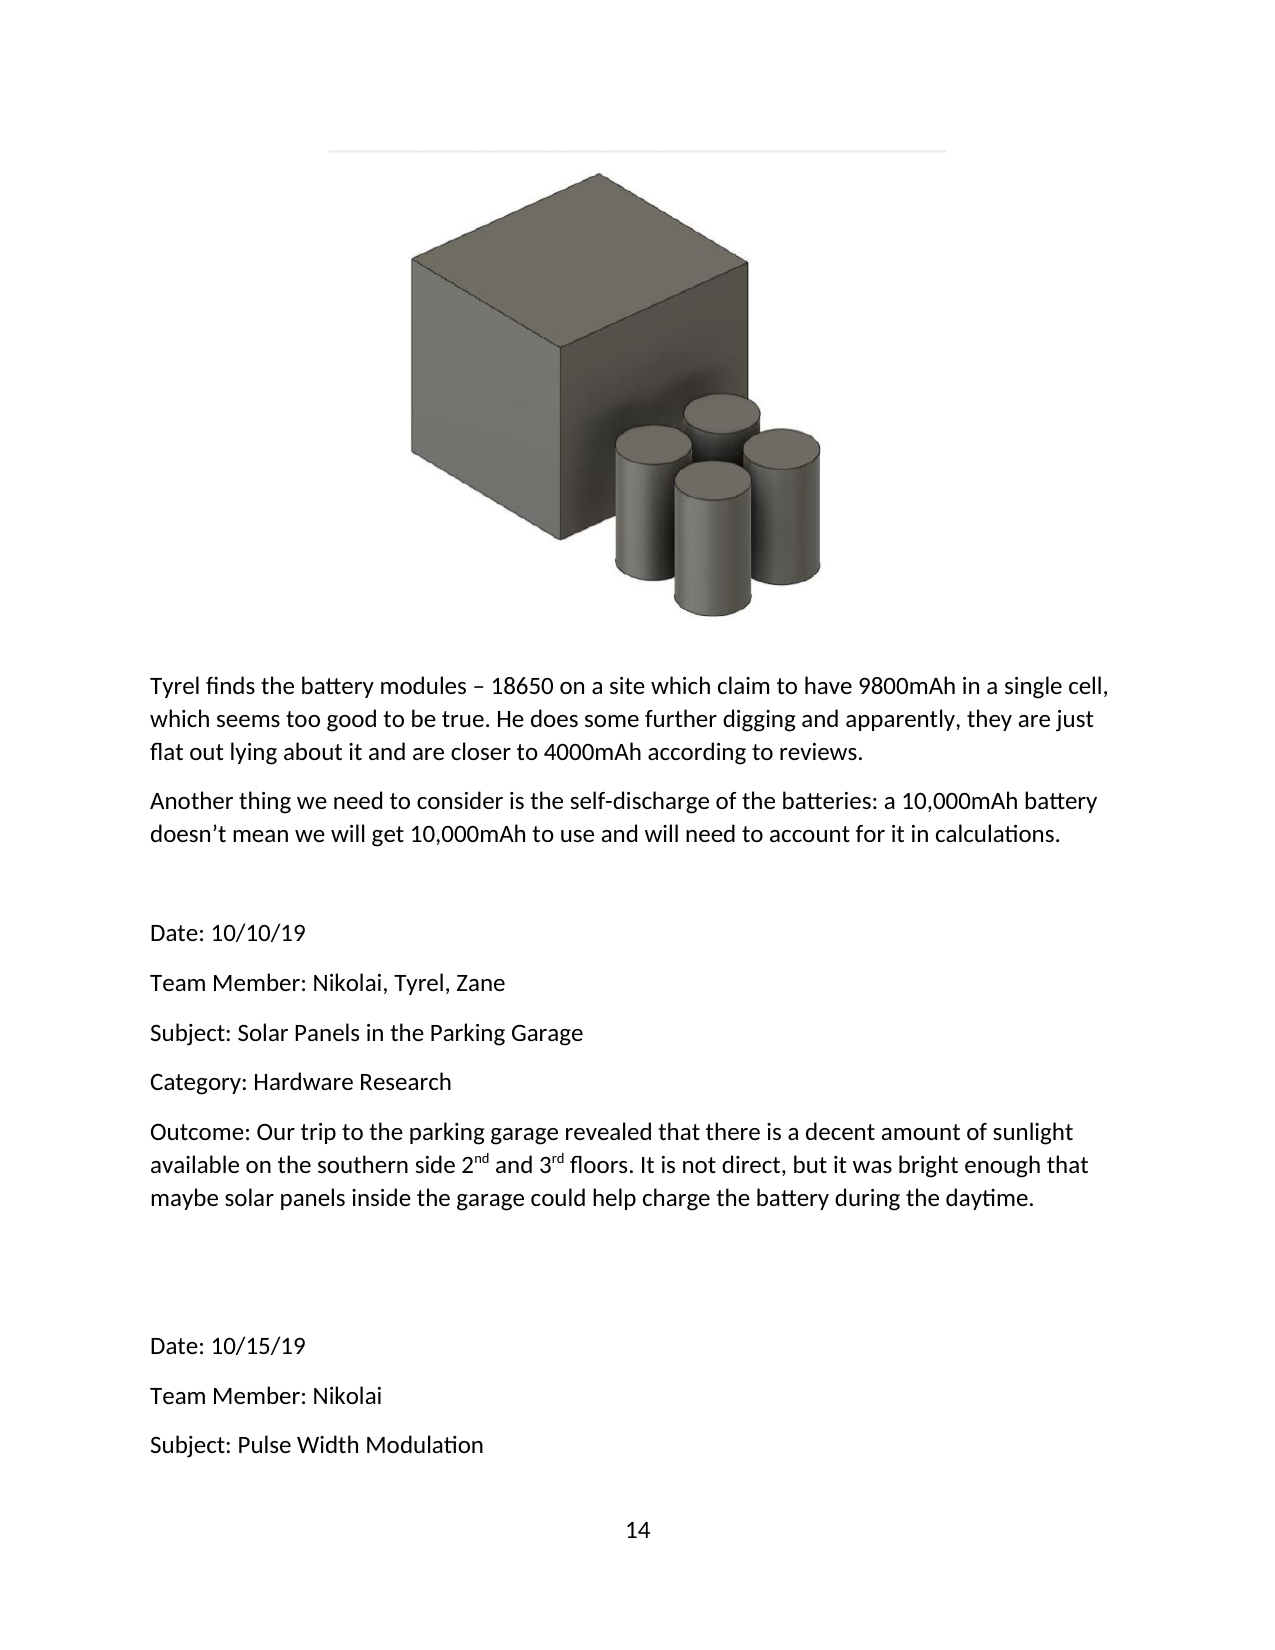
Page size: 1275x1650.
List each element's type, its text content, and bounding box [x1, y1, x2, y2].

text Date: 10/15/19 [150, 1331, 1125, 1361]
text Date: 10/10/19 [150, 918, 1125, 948]
text Another thing we need to consider is the self-discharge of the batteries: a 10,000mAh battery doesn’t mean we will get 10,000mAh to use and will need to account for it in calculations. [150, 786, 1125, 849]
picture [328, 150, 947, 651]
text Outcome: Our trip to the parking garage revealed that there is a decent amount of sunlight available on the southern side 2nd and 3rd floors. It is not direct, but it was bright enough that maybe solar panels inside the garage could help charge the battery during the daytime. [150, 1116, 1125, 1212]
text Team Member: Nikolai [150, 1380, 1125, 1411]
text Subject: Pulse Width Modulation [150, 1430, 1125, 1460]
text Subject: Solar Panels in the Parking Garage [150, 1017, 1125, 1047]
text Tyrel finds the battery modules – 18650 on a site which claim to have 9800mAh in a single cell, which seems too good to be true. He does some further digging and apparently, they are just flat out lying about it and are closer to 4000mAh according to reviews. [150, 670, 1125, 766]
text Category: Hardware Research [150, 1066, 1125, 1097]
text Team Member: Nikolai, Tyrel, Zane [150, 967, 1125, 998]
